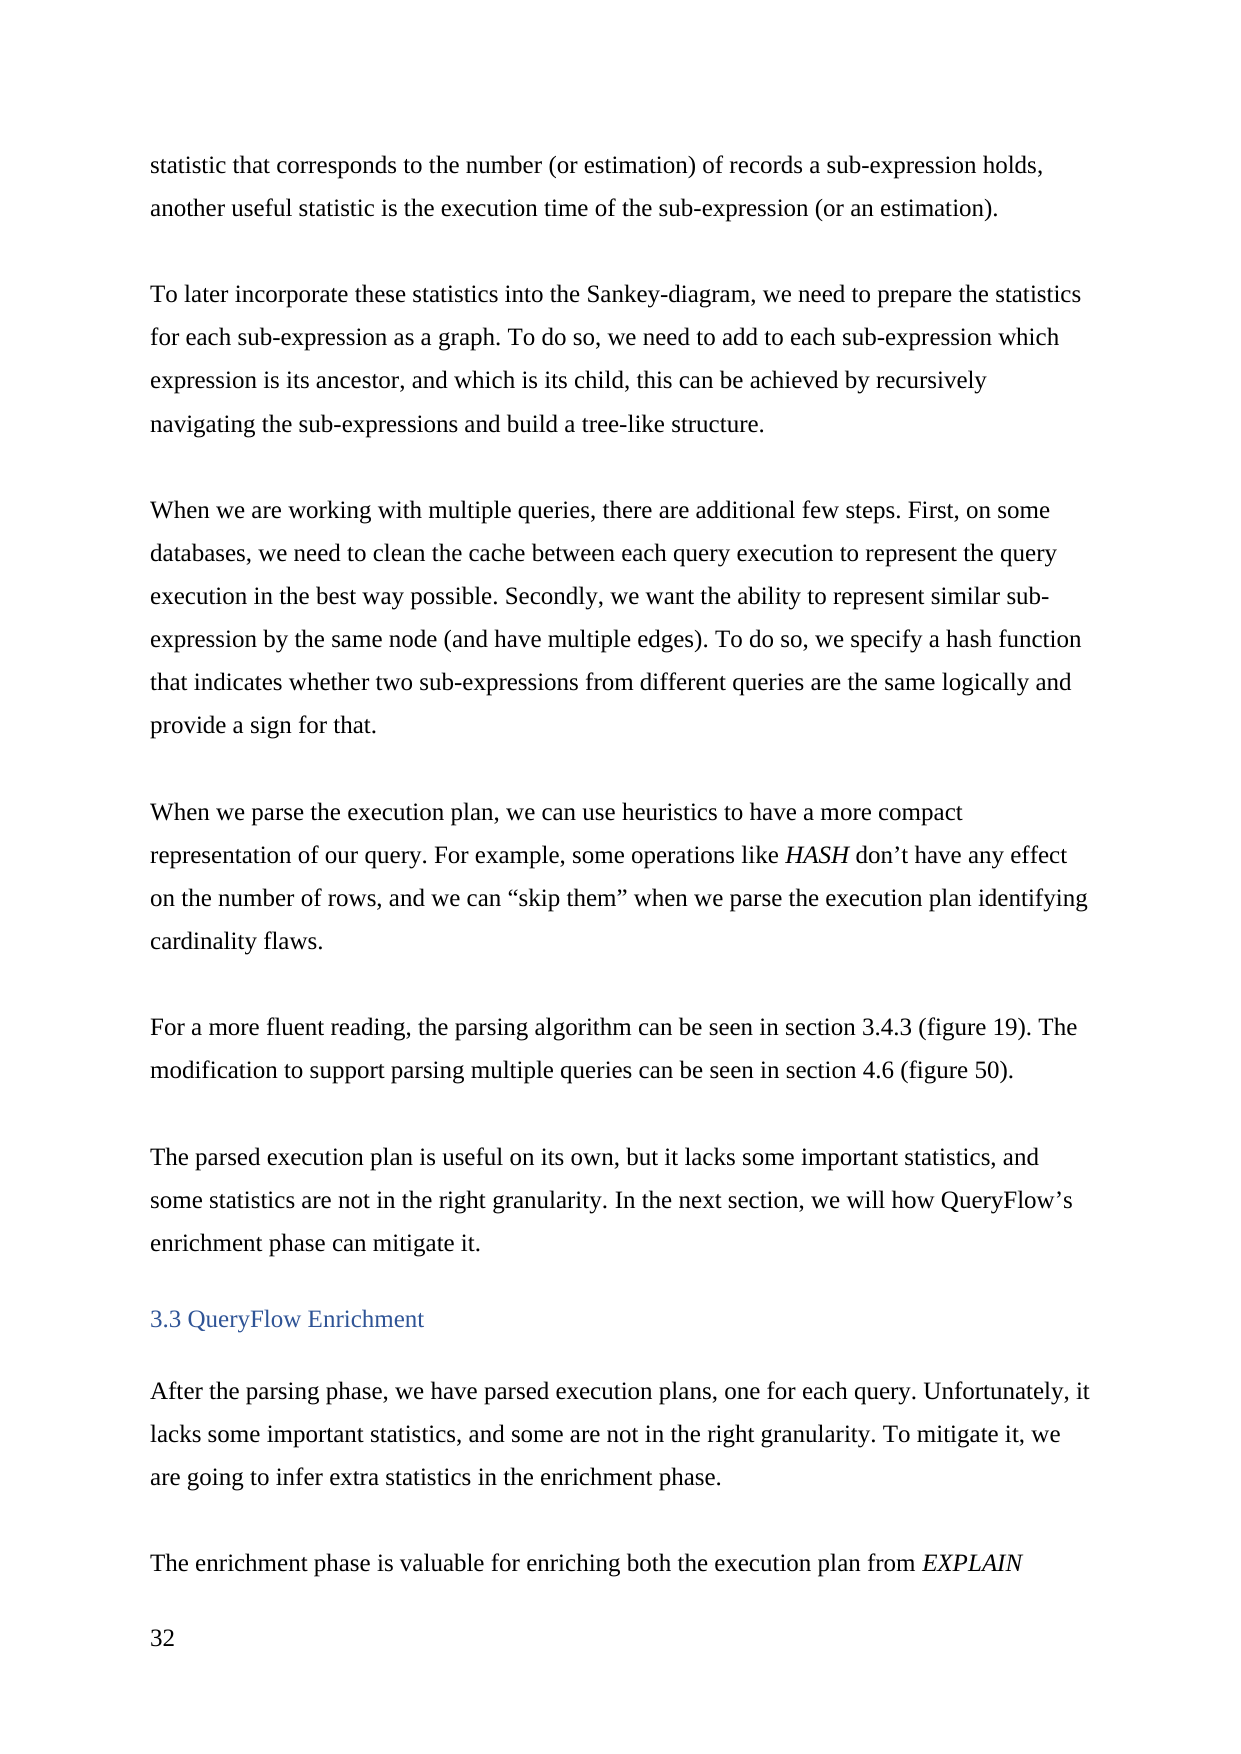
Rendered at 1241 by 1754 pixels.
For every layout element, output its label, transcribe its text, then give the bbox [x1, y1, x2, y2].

text The parsed execution plan is useful on its own, but it lacks some important statistics, and some statistics are not in the right granularity. In the next section, we will how QueryFlow’s enrichment phase can mitigate it. [150, 1185, 1090, 1300]
text After the parsing phase, we have parsed execution plans, one for each query. Unfortunately, it lacks some important statistics, and some are not in the right granularity. To mitigate it, we are going to infer extra statistics in the enrichment phase. [150, 1376, 1090, 1534]
text When we parse the execution plan, we can use heuristics to have a more compact representation of our query. For example, some operations like HASH don’t have any effect on the number of rows, and we can “skip them” when we parse the execution plan identifying cardinality flaws. For a more fluent reading, the parsing algorithm can be seen in section 3.4.3 (figure 19). The modification to support parsing multiple queries can be seen in section 4.6 (figure 50). [150, 840, 1090, 1127]
subtitle 3.3 QueryFlow Enrichment [150, 1318, 1090, 1376]
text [150, 150, 1090, 782]
